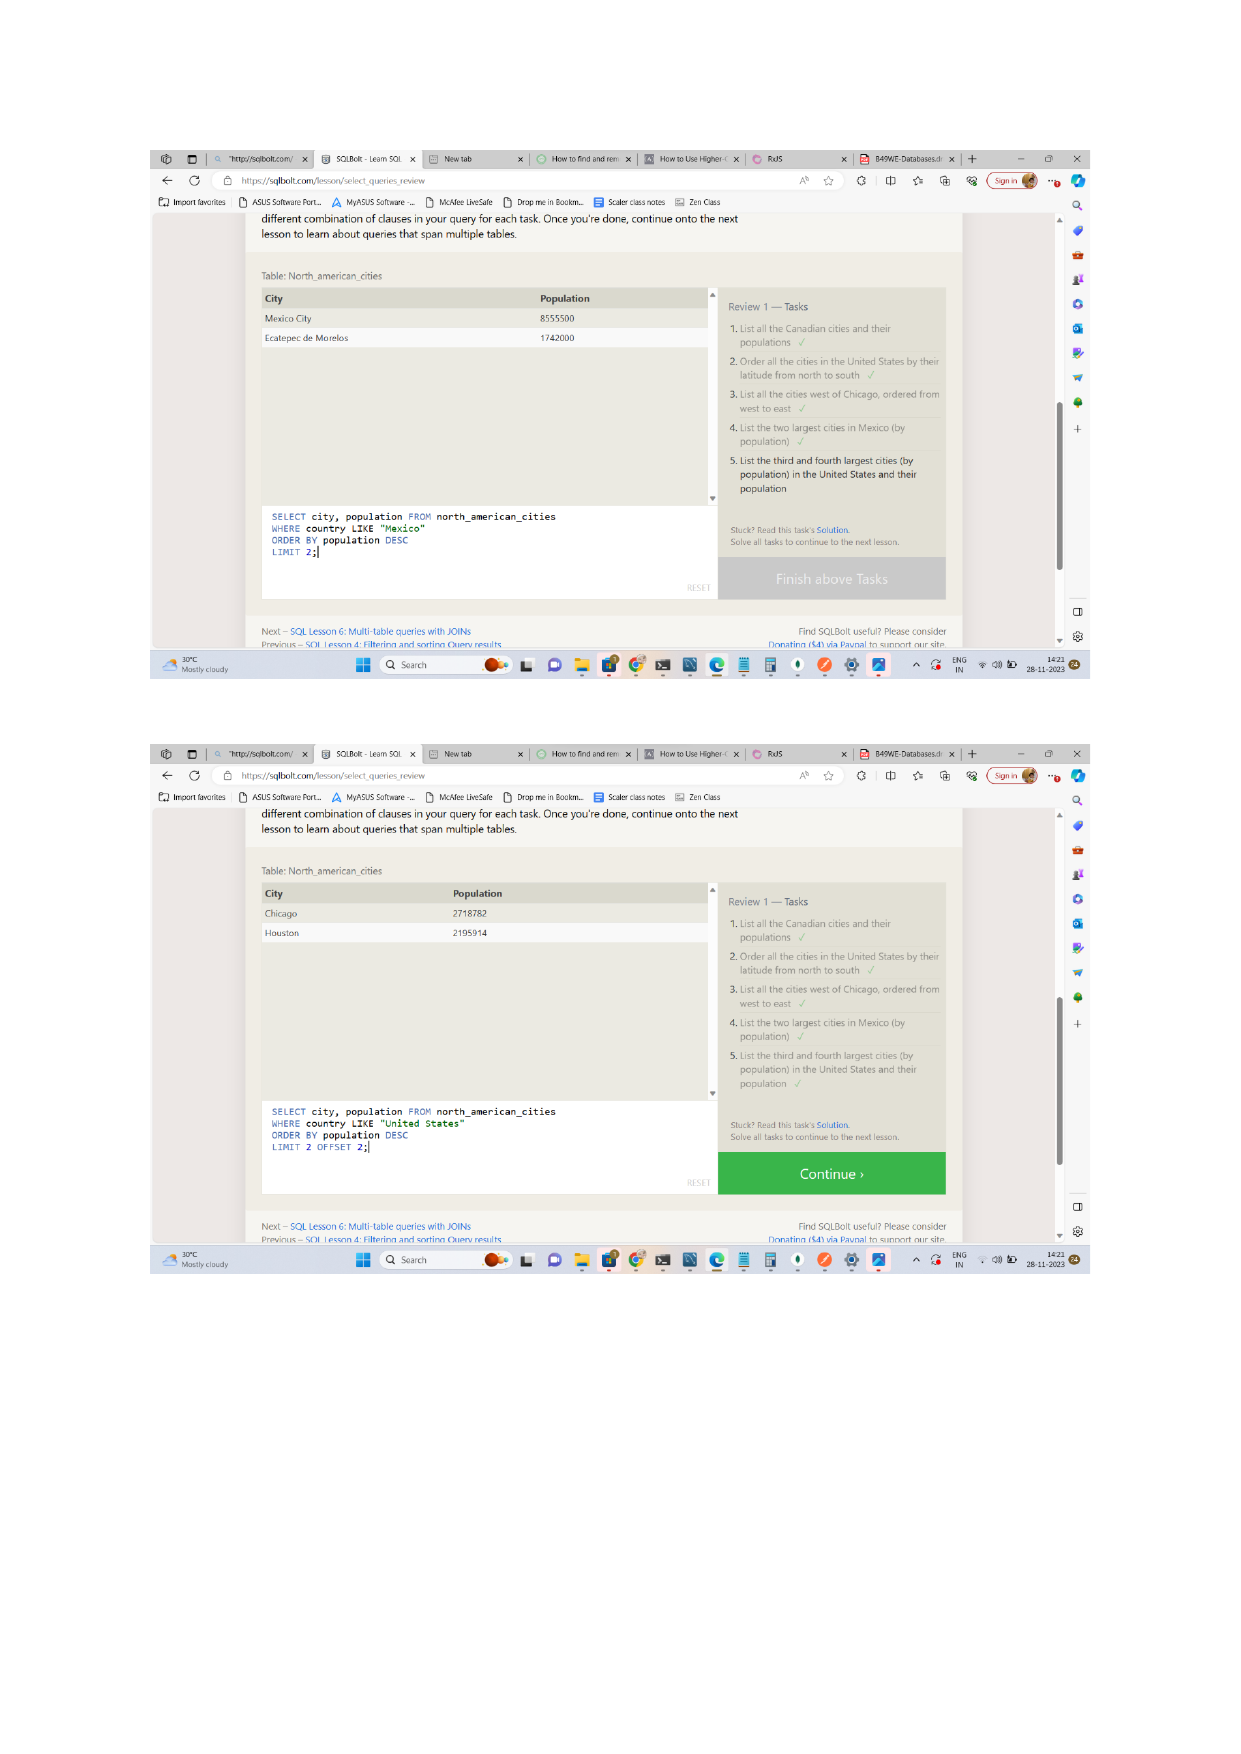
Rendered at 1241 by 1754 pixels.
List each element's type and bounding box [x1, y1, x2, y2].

picture [150, 150, 1091, 679]
picture [150, 744, 1091, 1274]
